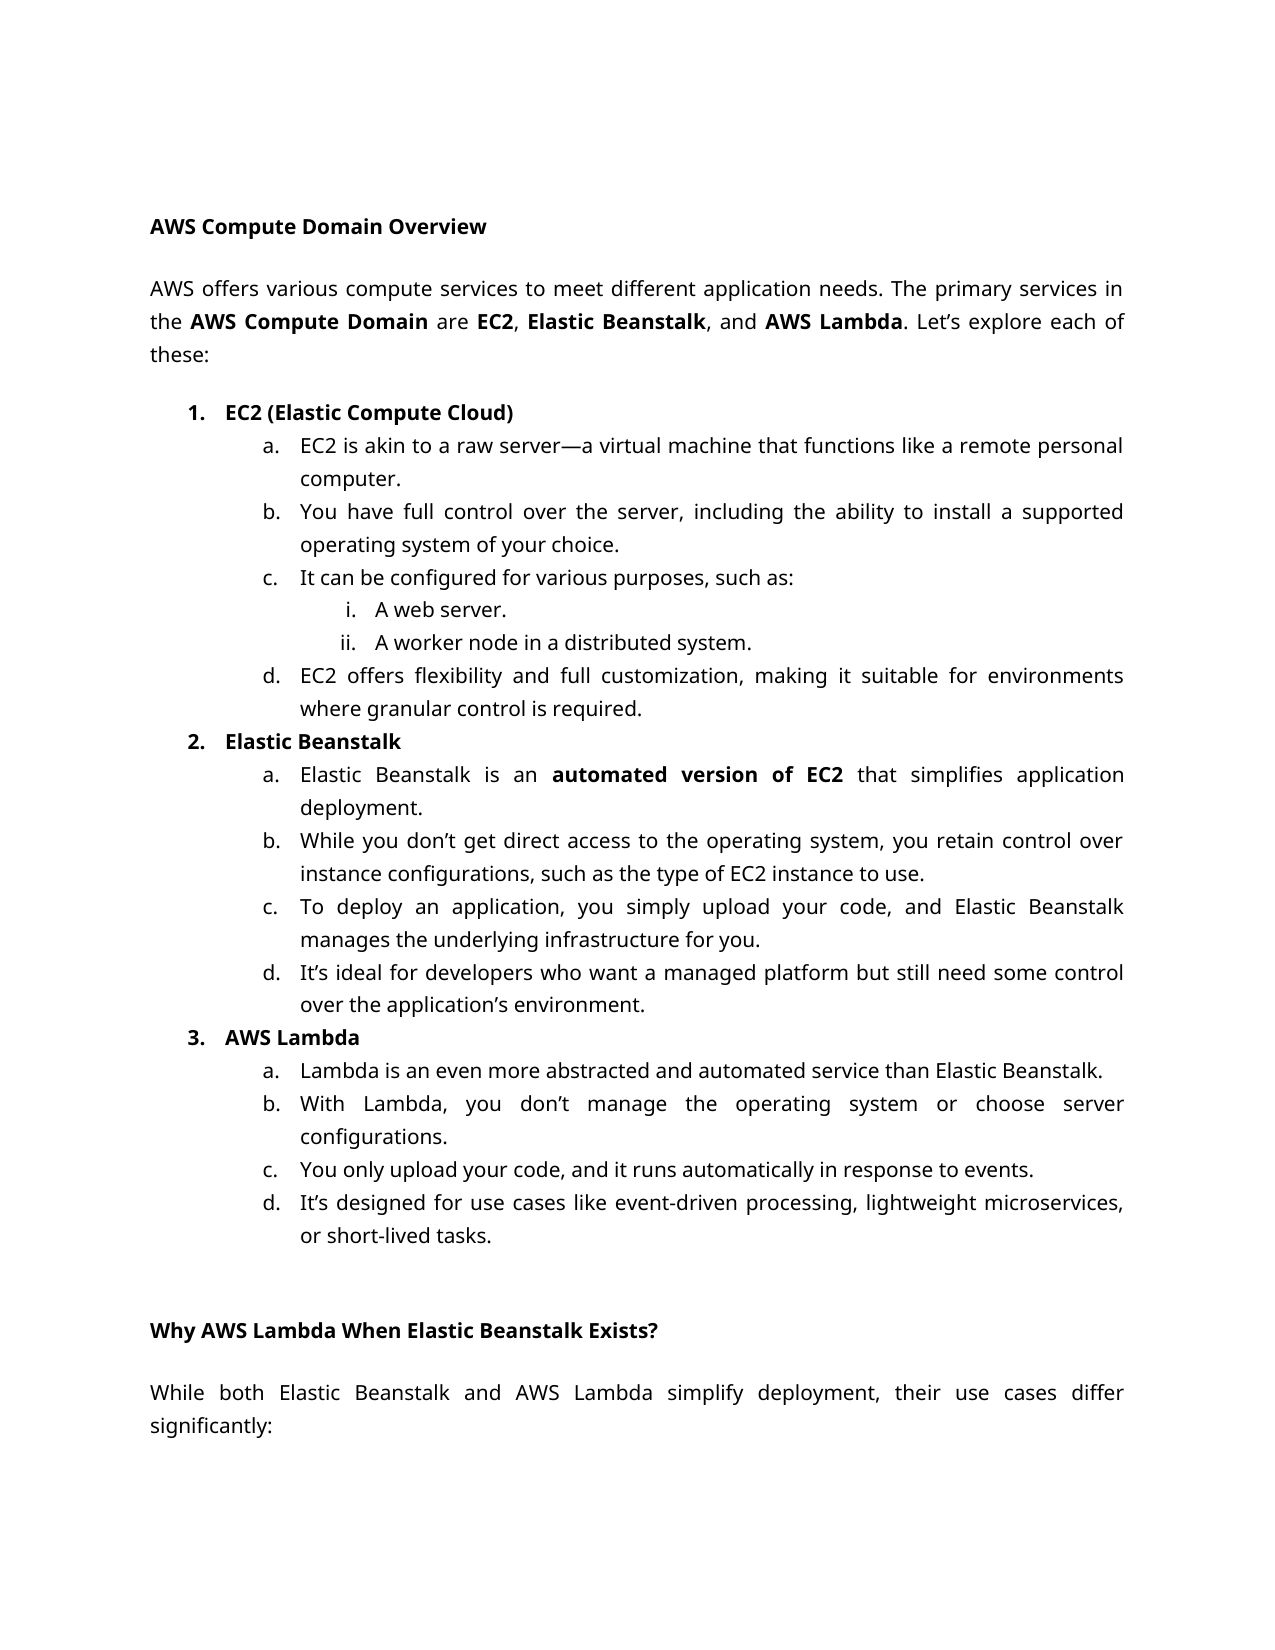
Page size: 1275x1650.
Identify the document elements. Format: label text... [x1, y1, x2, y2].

list You only upload your code, and it runs automatically in response to events. [262, 1155, 1125, 1184]
list EC2 is akin to a raw server—a virtual machine that functions like a remote personal computer. [262, 431, 1125, 492]
list Elastic Beanstalk is an automated version of EC2 that simplifies application deployment. [262, 760, 1125, 822]
text AWS offers various compute services to meet different application needs. The primary services in the AWS Compute Domain are EC2, Elastic Beanstalk, and AWS Lambda. Let’s explore each of these: [150, 274, 1125, 369]
list AWS Lambda [187, 1023, 1125, 1052]
subtitle Why AWS Lambda When Elastic Beanstalk Exists? [150, 1316, 1125, 1344]
list A web server. [356, 596, 1125, 624]
list With Lambda, you don’t manage the operating system or choose server configurations. [262, 1089, 1125, 1151]
list It can be configured for various purposes, such as: [262, 563, 1125, 591]
text While both Elastic Beanstalk and AWS Lambda simplify deployment, their use cases differ significantly: [150, 1378, 1125, 1440]
list Lambda is an even more abstracted and automated service than Elastic Beanstalk. [262, 1056, 1125, 1085]
list It’s ideal for developers who want a managed platform but still need some control over the application’s environment. [262, 958, 1125, 1019]
list EC2 offers flexibility and full customization, making it suitable for environments where granular control is required. [262, 661, 1125, 723]
subtitle AWS Compute Domain Overview [150, 212, 1125, 241]
list A worker node in a distributed system. [356, 628, 1125, 657]
list It’s designed for use cases like event-driven processing, lightweight microservices, or short-lived tasks. [262, 1188, 1125, 1249]
list EC2 (Elastic Compute Cloud) [187, 398, 1125, 427]
list While you don’t get direct access to the operating system, you retain control over instance configurations, such as the type of EC2 instance to use. [262, 826, 1125, 887]
list To deploy an application, you simply upload your code, and Elastic Beanstalk manages the underlying infrastructure for you. [262, 892, 1125, 953]
list You have full control over the server, including the ability to install a supported operating system of your choice. [262, 497, 1125, 558]
list Elastic Beanstalk [187, 727, 1125, 756]
